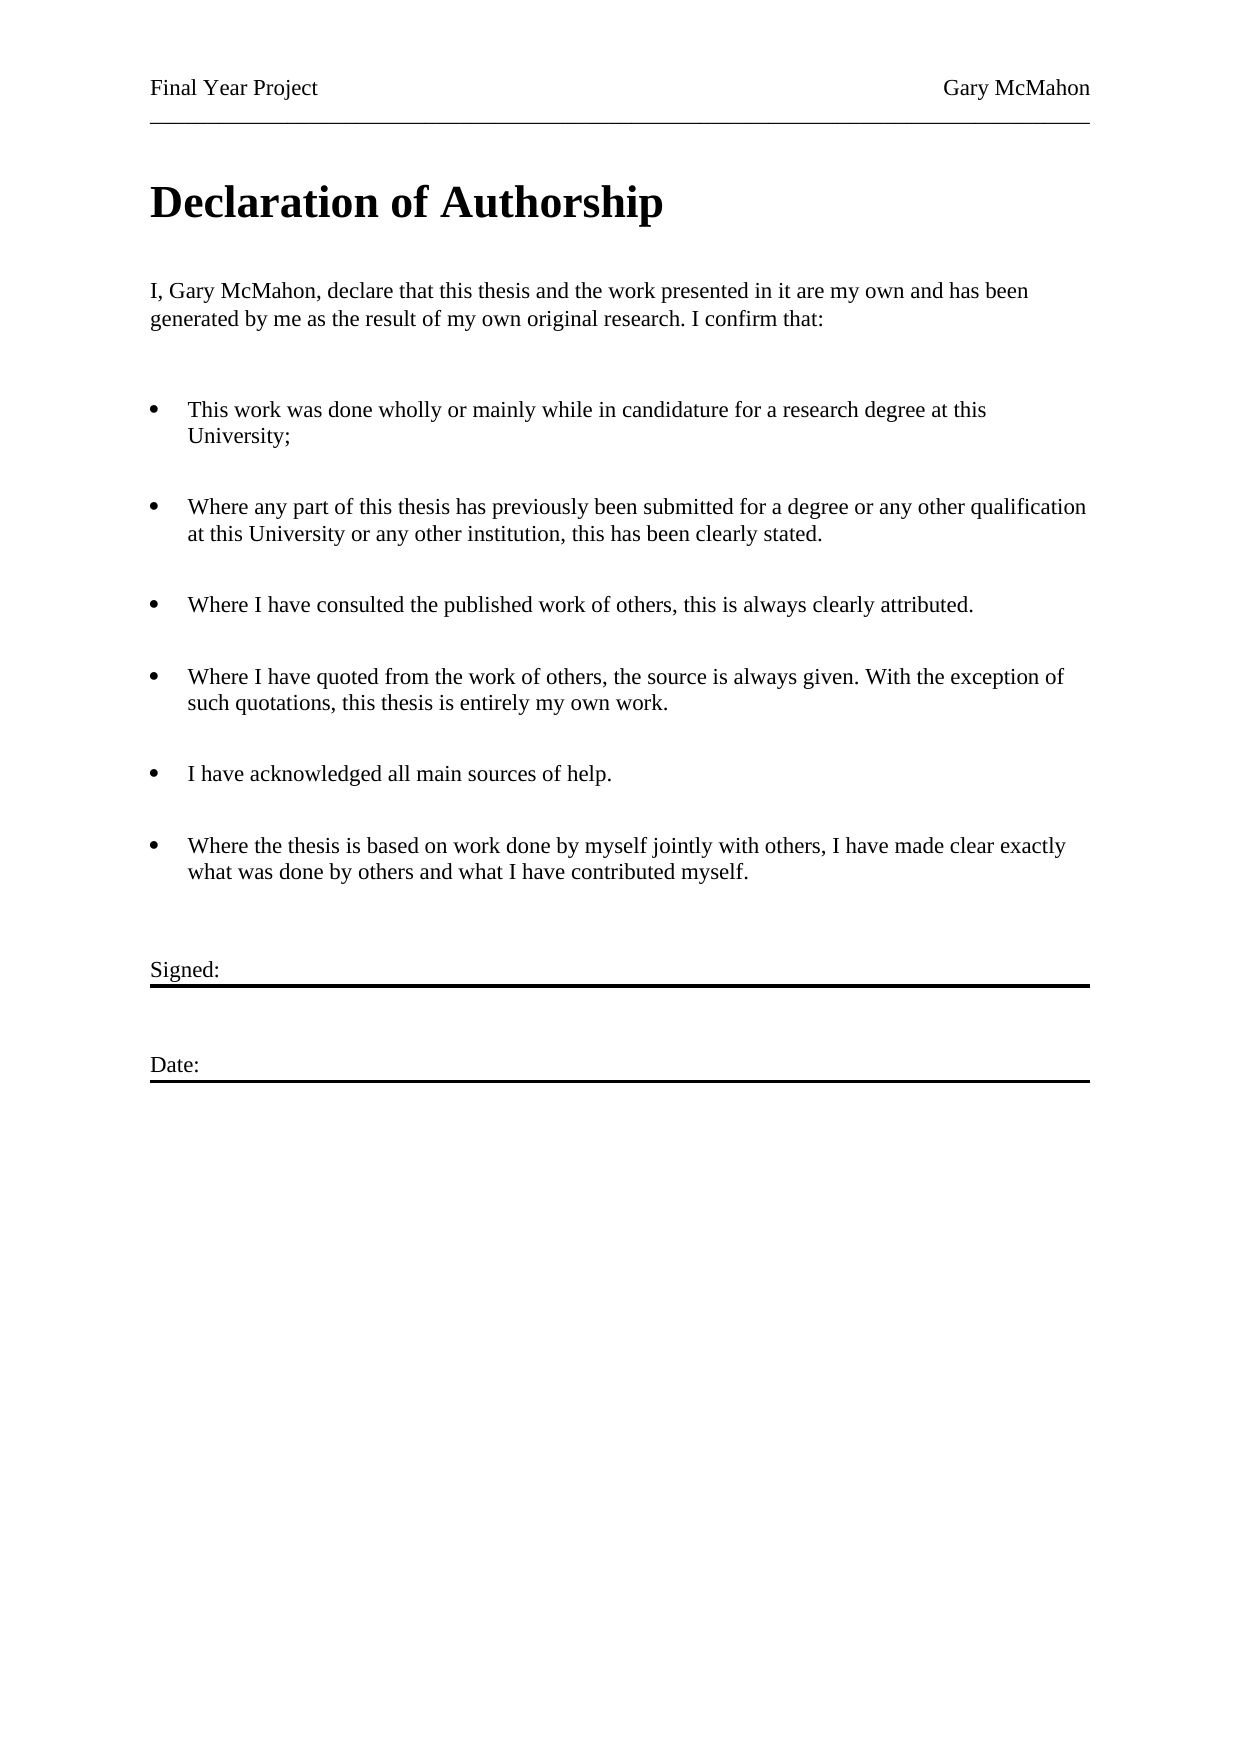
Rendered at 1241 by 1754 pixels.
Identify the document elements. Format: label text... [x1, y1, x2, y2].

list Where I have quoted from the work of others, the source is always given. With the exception of such quotations, this thesis is entirely my own work. [150, 663, 1090, 715]
list Where any part of this thesis has previously been submitted for a degree or any other qualification at this University or any other institution, this has been clearly stated. [150, 493, 1090, 546]
list Where the thesis is based on work done by myself jointly with others, I have made clear exactly what was done by others and what I have contributed myself. [150, 832, 1090, 885]
list Where I have consulted the published work of others, this is always clearly attributed. [150, 591, 1090, 618]
text Signed: [150, 956, 1090, 984]
list I have acknowledged all main sources of help. [150, 761, 1090, 787]
subtitle Declaration of Authorship [150, 175, 1090, 228]
list This work was done wholly or mainly while in candidature for a research degree at this University; [150, 396, 1090, 448]
text I, Gary McMahon, declare that this thesis and the work presented in it are my own and has been generated by me as the result of my own original research. I confirm that: [150, 277, 1090, 332]
text Date: [150, 1052, 1090, 1080]
